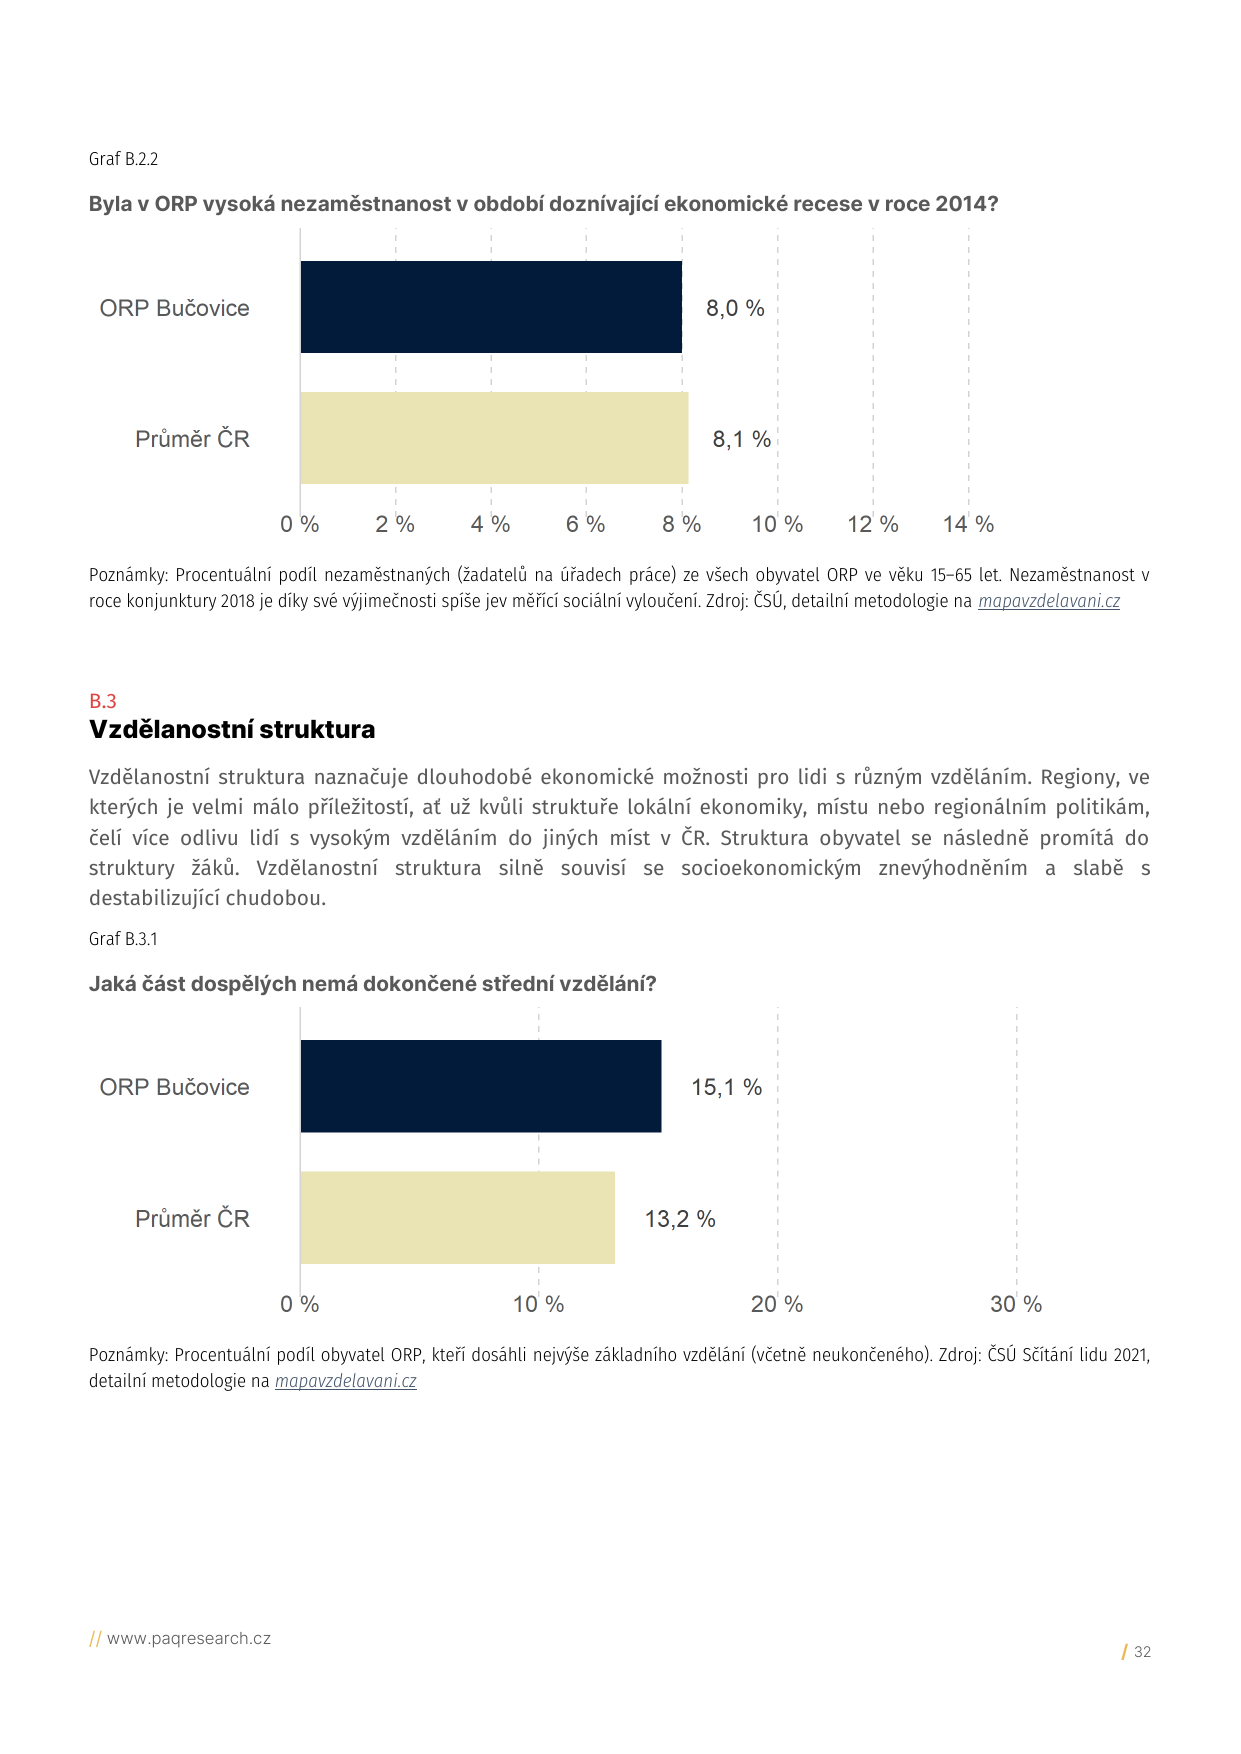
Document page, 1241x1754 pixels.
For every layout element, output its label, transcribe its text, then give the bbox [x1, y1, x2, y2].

text Byla v ORP vysoká nezaměstnanost v období doznívající ekonomické recese v roce 2014? [89, 186, 1152, 216]
picture [88, 996, 1139, 1328]
text B.3 [89, 684, 1152, 714]
text Graf B.2.2 [89, 148, 1152, 170]
text Jaká část dospělých nemá dokončené střední vzdělání? [89, 966, 1152, 996]
subtitle Vzdělanostní struktura [89, 714, 1152, 744]
text Vzdělanostní struktura naznačuje dlouhodobé ekonomické možnosti pro lidi s různým vzděláním. Regiony, ve kterých je velmi málo příležitostí, ať už kvůli struktuře lokální ekonomiky, místu nebo regionálním politikám, čelí více odlivu lidí s vysokým vzděláním do jiných míst v ČR. Struktura obyvatel se následně promítá do struktury žáků. Vzdělanostní struktura silně souvisí se socioekonomickým znevýhodněním a slabě s destabilizující chudobou. [89, 760, 1152, 911]
picture [88, 216, 1139, 548]
text Poznámky: Procentuální podíl nezaměstnaných (žadatelů na úřadech práce) ze všech obyvatel ORP ve věku 15–65 let. Nezaměstnanost v roce konjunktury 2018 je díky své výjimečnosti spíše jev měřící sociální vyloučení. Zdroj: ČSÚ, detailní metodologie na mapavzdelavani.cz [89, 564, 1152, 613]
text Graf B.3.1 [89, 927, 1152, 950]
text Poznámky: Procentuální podíl obyvatel ORP, kteří dosáhli nejvýše základního vzdělání (včetně neukončeného). Zdroj: ČSÚ Sčítání lidu 2021, detailní metodologie na mapavzdelavani.cz [89, 1344, 1152, 1392]
